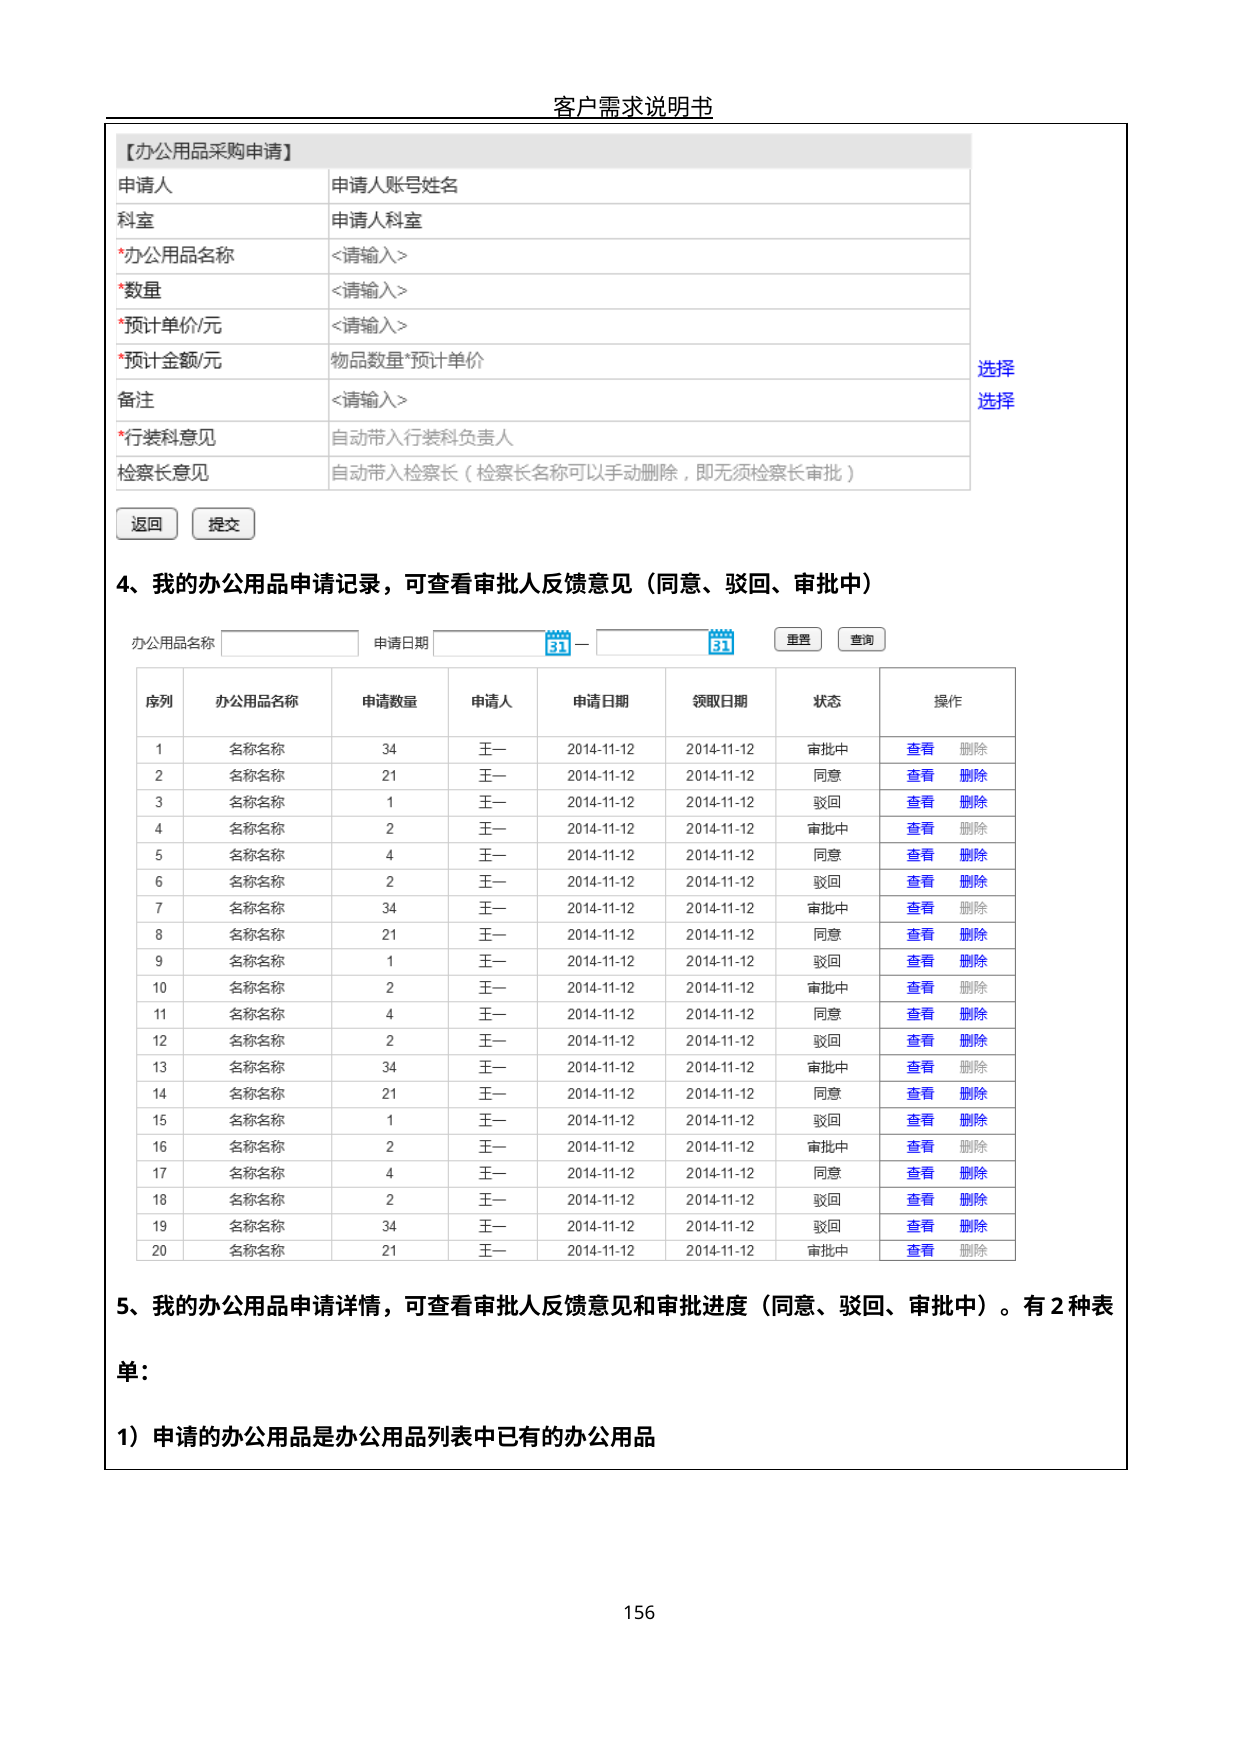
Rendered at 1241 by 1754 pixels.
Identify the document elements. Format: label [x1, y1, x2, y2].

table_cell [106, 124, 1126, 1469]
picture [116, 627, 1016, 1261]
picture [116, 133, 1016, 540]
